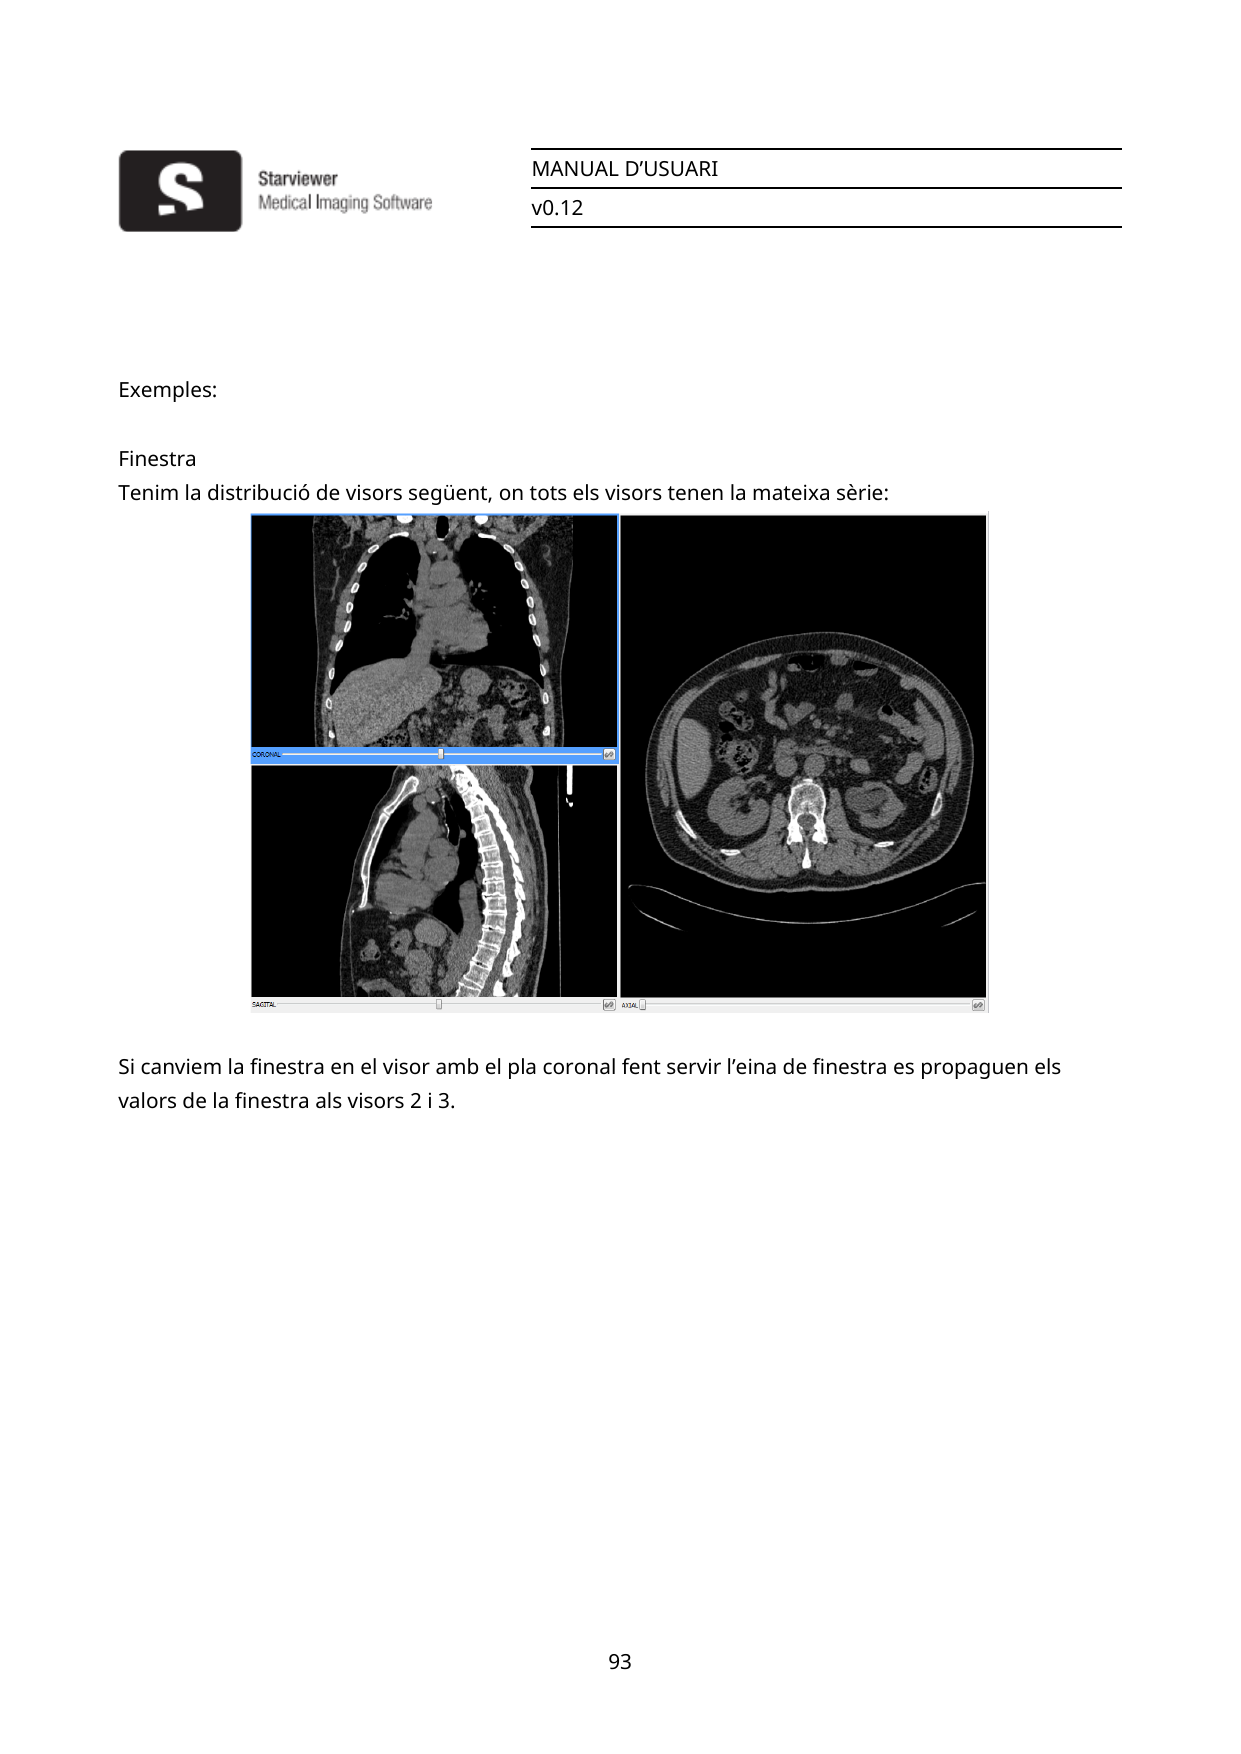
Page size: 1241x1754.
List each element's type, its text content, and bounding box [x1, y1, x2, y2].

picture [250, 511, 990, 1013]
text Tenim la distribució de visors següent, on tots els visors tenen la mateixa sèrie: [118, 478, 1122, 506]
text Exemples: [118, 376, 1122, 438]
text Si canviem la finestra en el visor amb el pla coronal fent servir l’eina de finestra es propaguen els valors de la finestra als visors 2 i 3. [118, 1052, 1122, 1115]
text Finestra [118, 444, 1122, 472]
